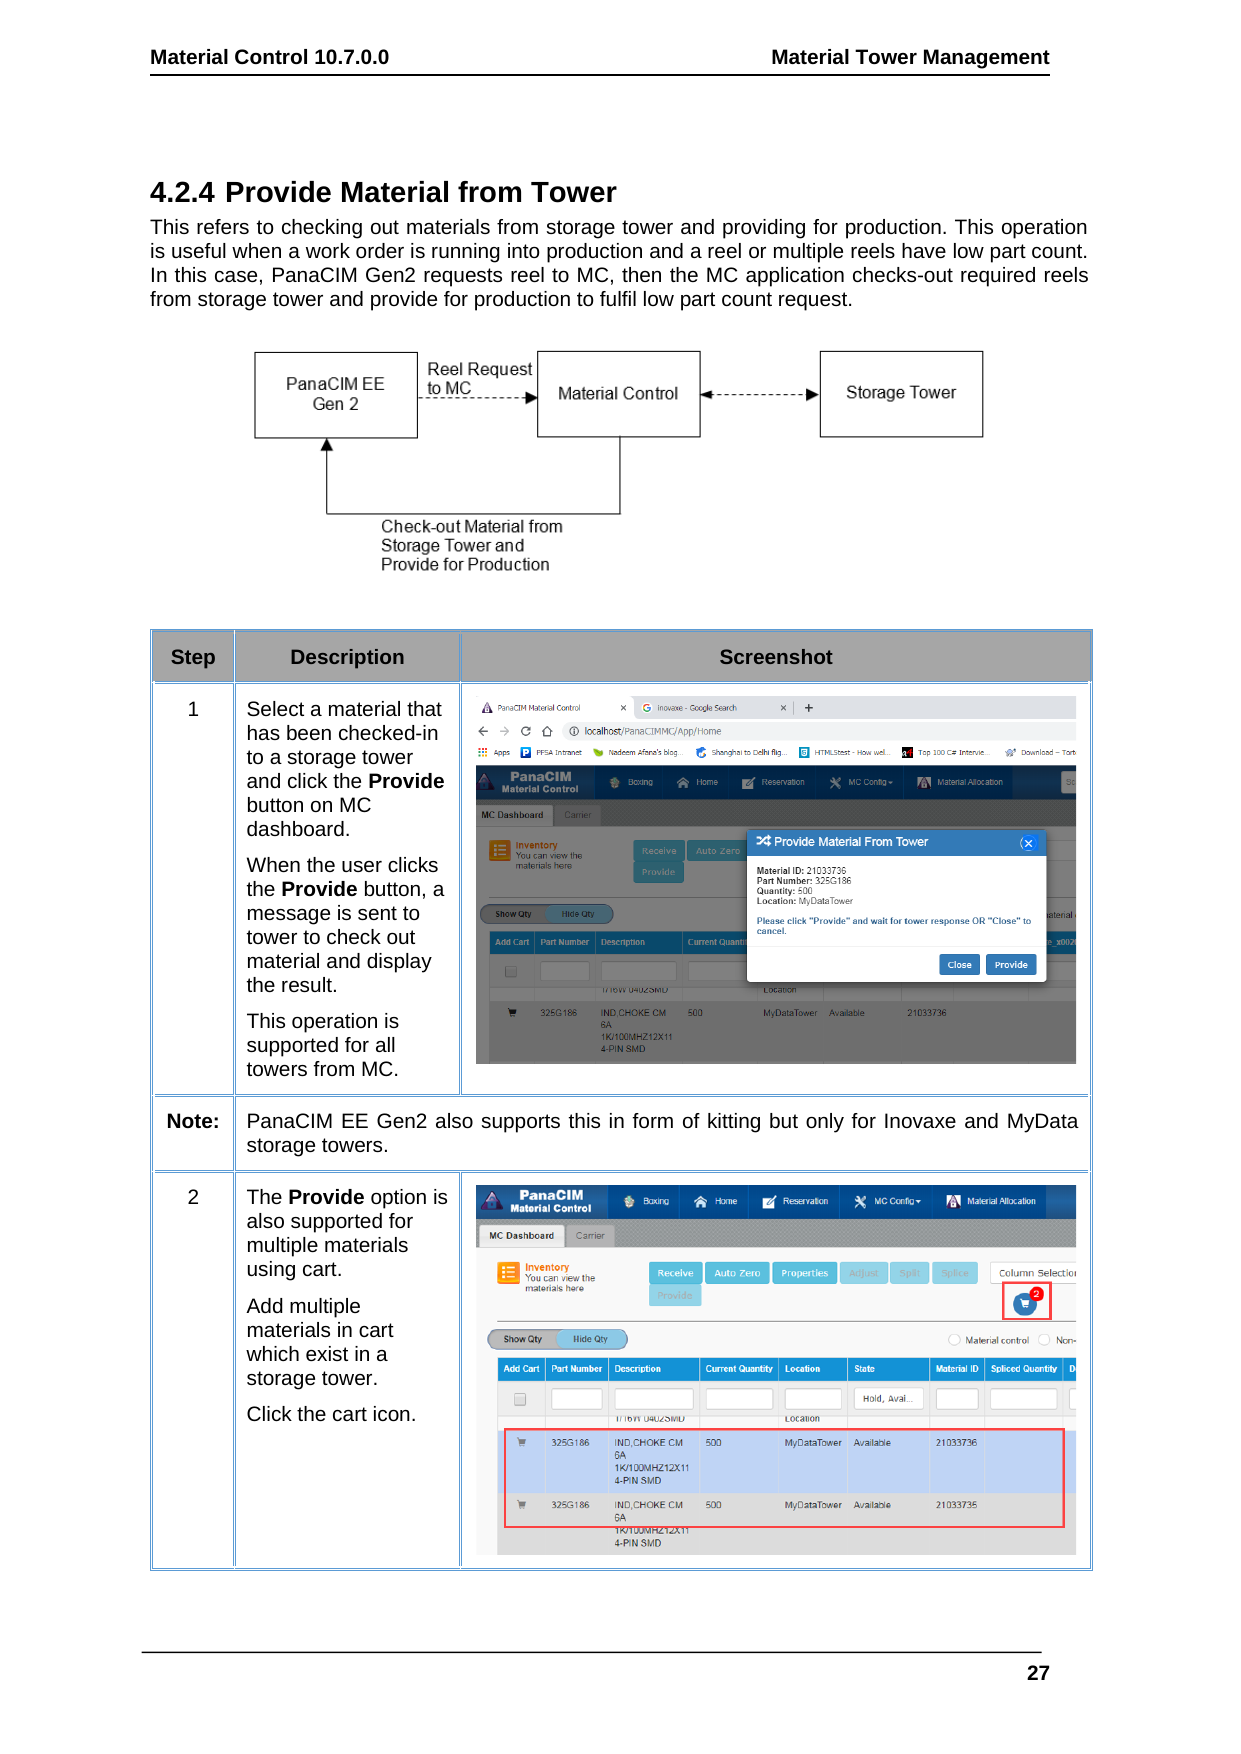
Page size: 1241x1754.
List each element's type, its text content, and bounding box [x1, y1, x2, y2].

picture [245, 334, 995, 581]
table_cell Note: [153, 1094, 233, 1169]
table_cell 1 [152, 681, 234, 1093]
table_header Step [153, 632, 234, 681]
table_cell PanaCIM EE Gen2 also supports this in form of kitting but only for Inovaxe and MyData storage towers. [236, 1094, 1090, 1169]
table_header Screenshot [460, 632, 1090, 681]
picture [476, 1185, 1077, 1556]
table_cell Select a material that has been checked-in to a storage tower and click the Provide button on MC dashboard. When the user clicks the Provide button, a message is sent to tower to check out material and display the result. This operation is supported for all towers from MC. [236, 684, 459, 1093]
table_cell [460, 1170, 1090, 1568]
picture [476, 696, 1077, 1064]
table_cell 2 [153, 1170, 234, 1568]
text This refers to checking out materials from storage tower and providing for production. This operation is useful when a work order is running into production and a reel or multiple reels have low part count. In this case, PanaCIM Gen2 requests reel to MC, then the MC application checks-out required reels from storage tower and provide for production to fulfil low part count request. [150, 215, 1090, 311]
subtitle Provide Material from Tower [150, 175, 1090, 208]
table_cell The Provide option is also supported for multiple materials using cart. Add multiple materials in cart which exist in a storage tower. Click the cart icon. [235, 1173, 460, 1568]
table_header Description [235, 632, 460, 681]
table_cell [460, 681, 1092, 1093]
